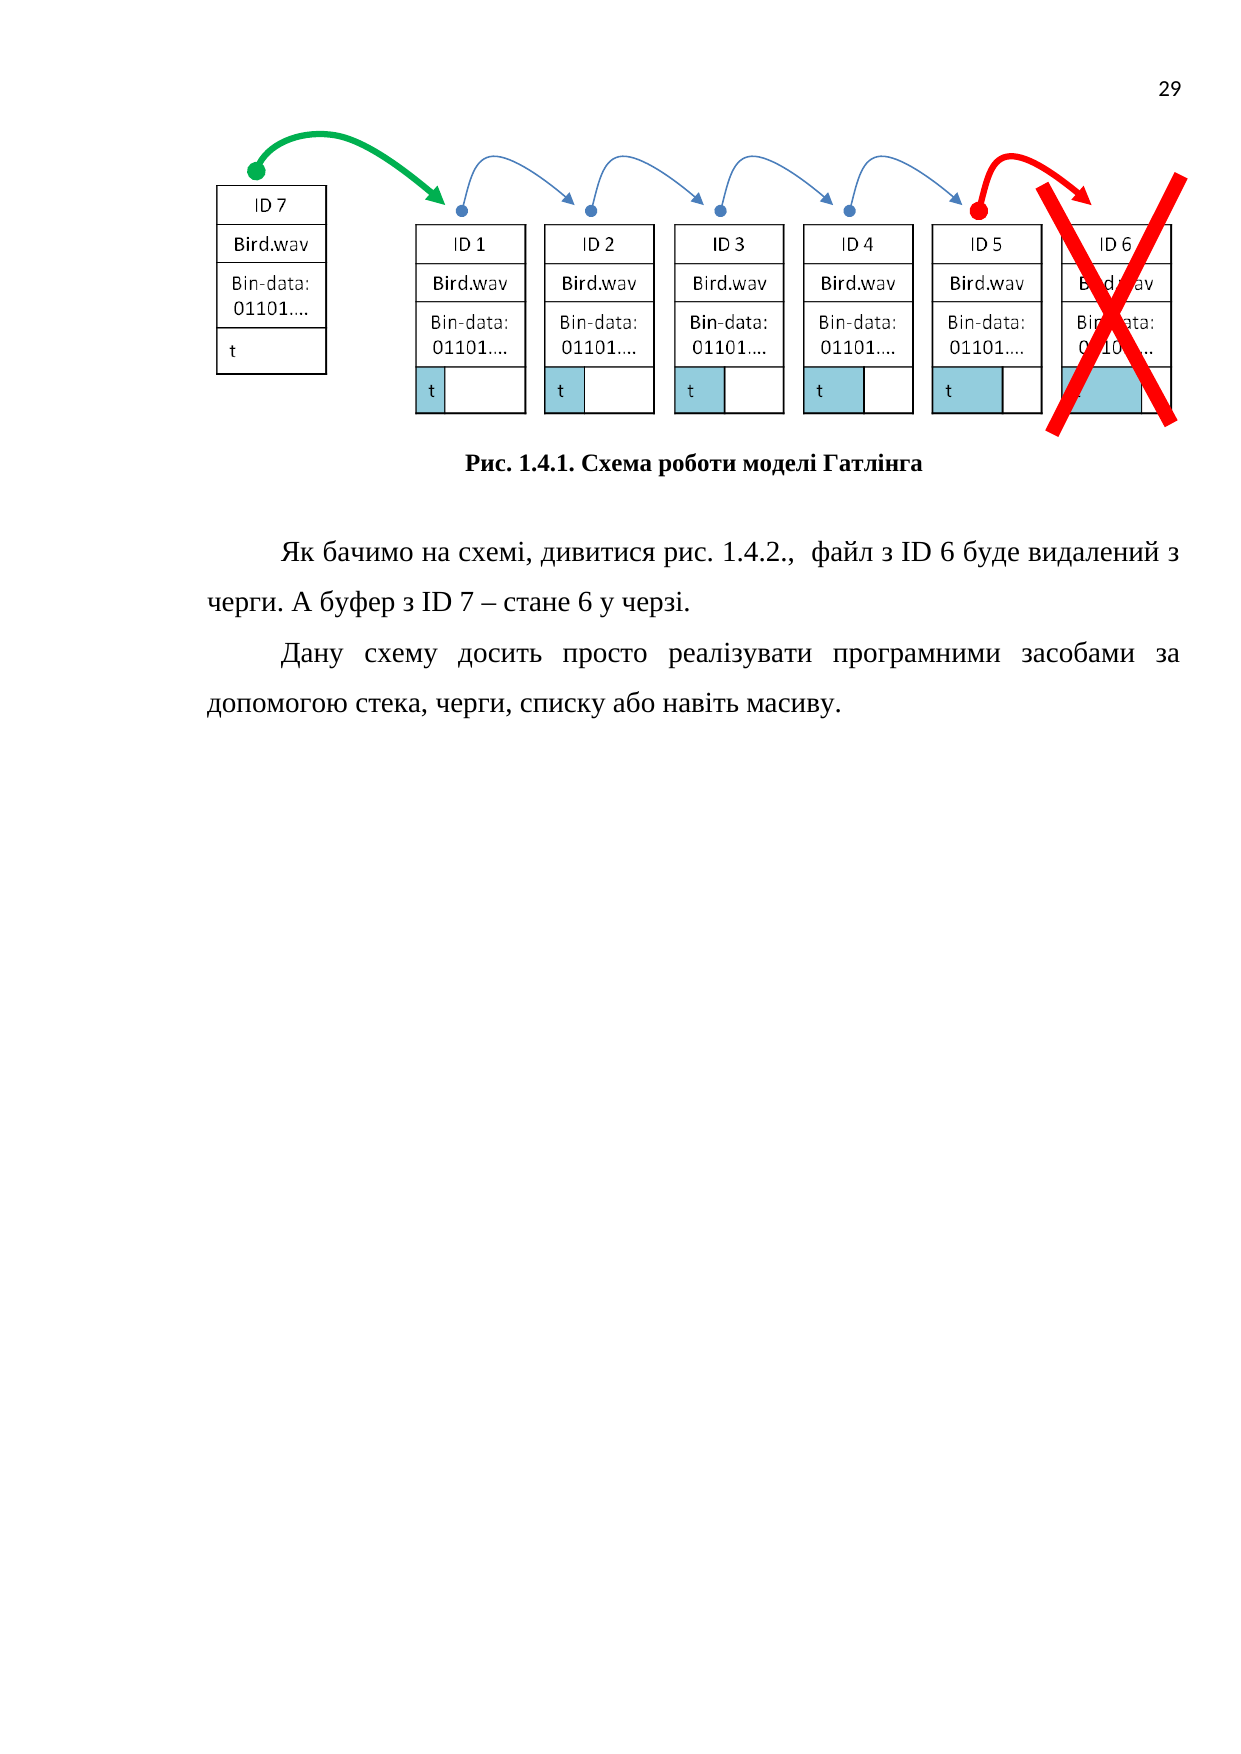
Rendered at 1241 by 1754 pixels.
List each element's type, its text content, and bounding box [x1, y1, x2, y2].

text Дану схему досить просто реалізувати програмними засобами за допомогою стека, черги, списку або навіть масиву. [207, 635, 1181, 718]
picture [1121, 214, 1181, 423]
picture [206, 175, 336, 384]
picture [1066, 332, 1162, 423]
text Як бачимо на схемі, дивитися рис. 1.4.2., файл з ID 6 буде видалений з черги. А буфер з ID 7 – стане 6 у черзі. [207, 534, 1181, 618]
picture [405, 214, 1103, 423]
text Рис. 1.4.1. Схема роботи моделі Гатлінга [207, 448, 1181, 477]
picture [1067, 214, 1153, 297]
